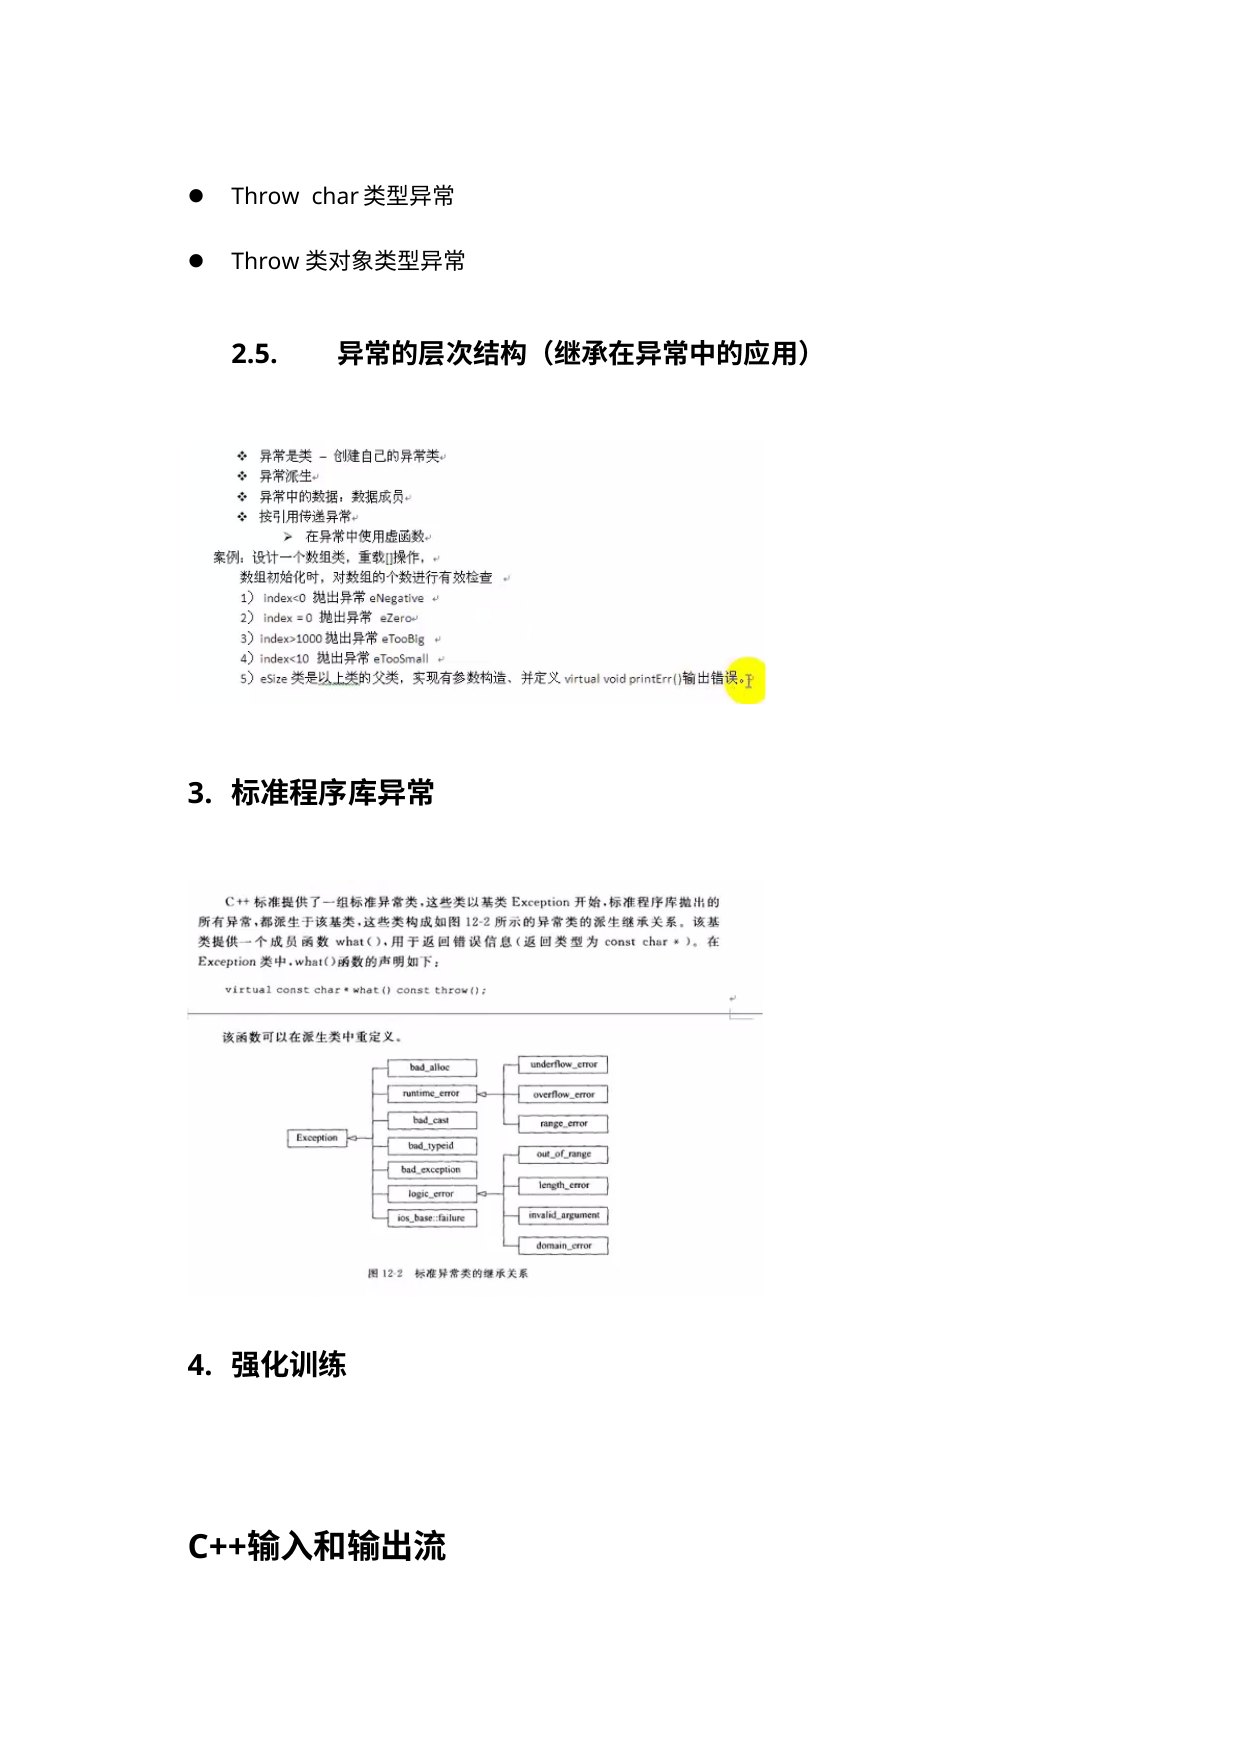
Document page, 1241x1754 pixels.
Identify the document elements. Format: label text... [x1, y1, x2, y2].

picture [187, 880, 763, 1297]
list Throw 类对象类型异常 [187, 227, 1053, 292]
list Throw char类型异常 [187, 162, 1053, 227]
picture [187, 439, 766, 704]
list 异常的层次结构（继承在异常中的应用） [231, 319, 1053, 384]
list 标准程序库异常 [187, 759, 1053, 824]
text C++输入和输出流 [187, 1512, 1053, 1577]
list 强化训练 [187, 1330, 1053, 1395]
